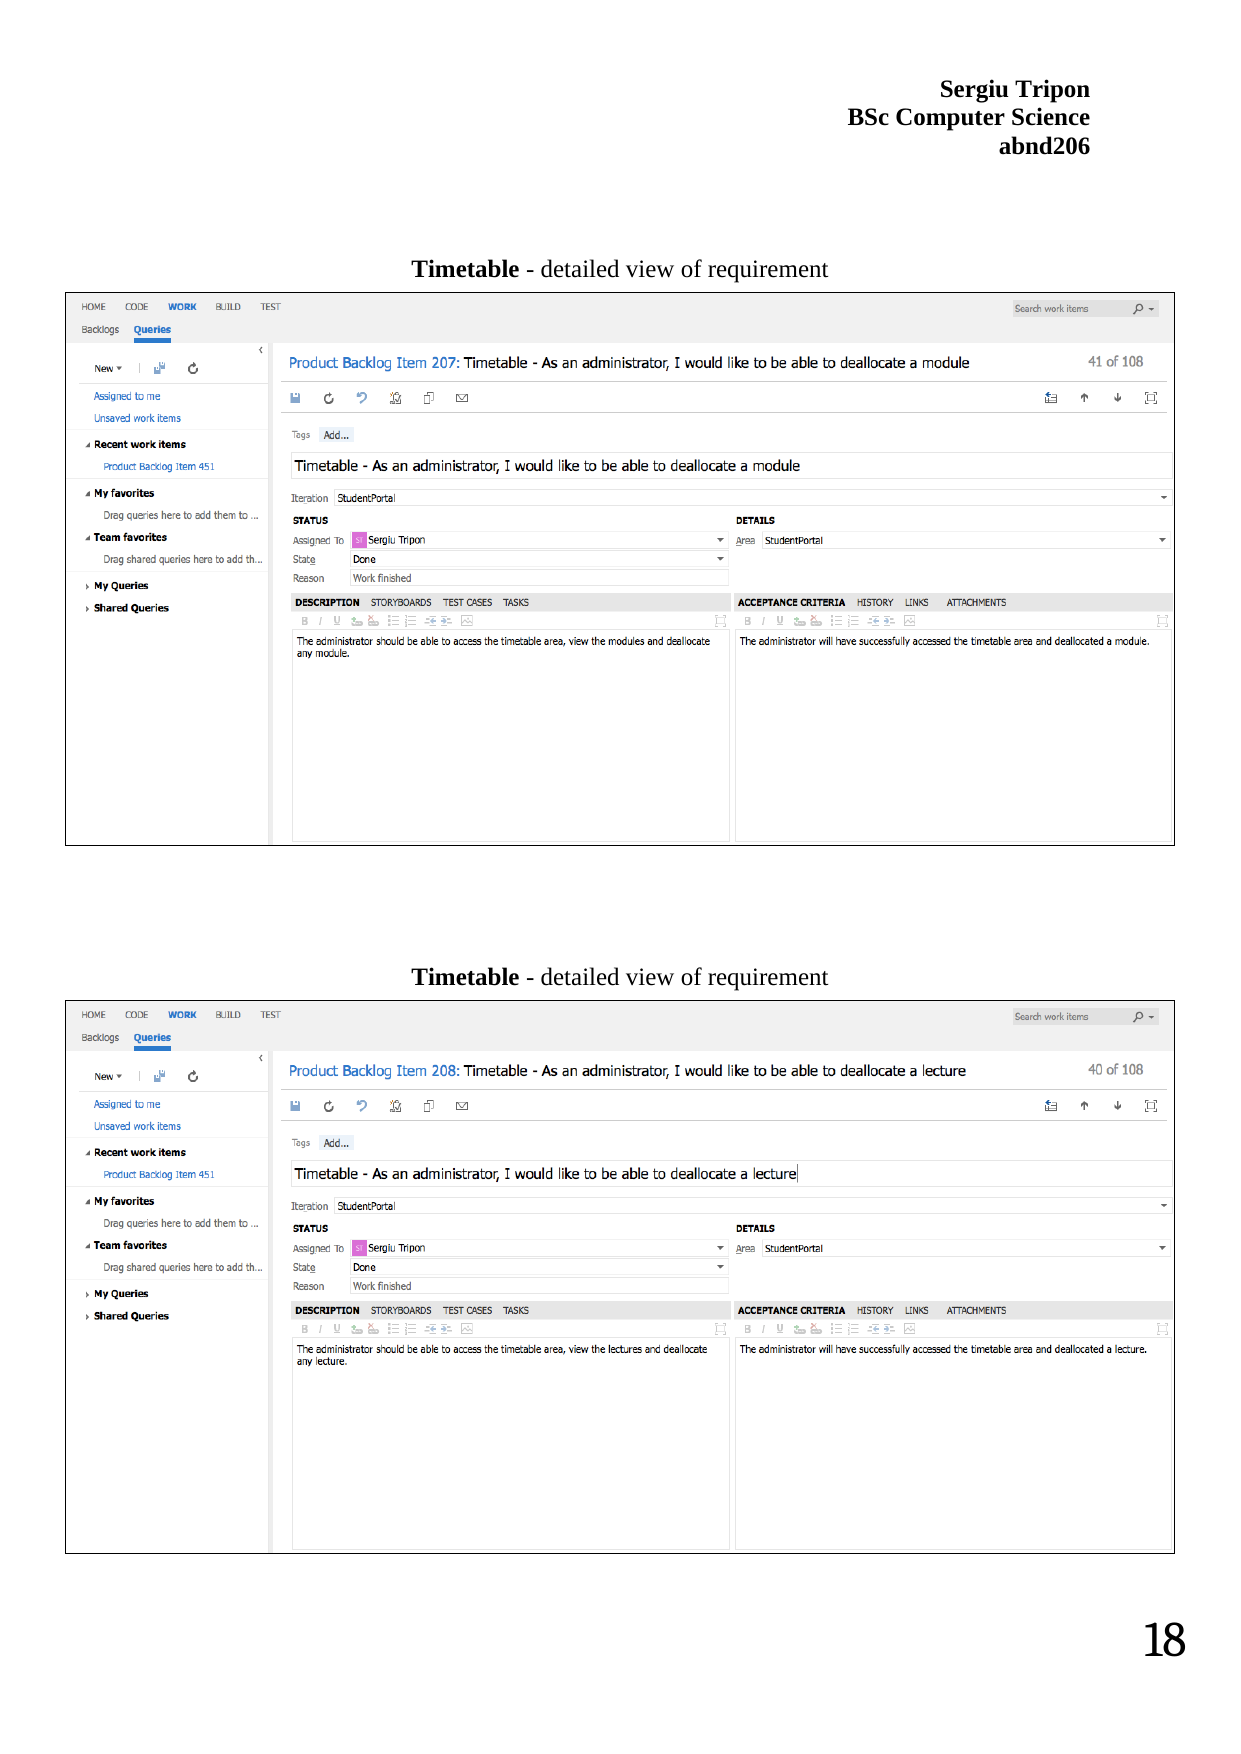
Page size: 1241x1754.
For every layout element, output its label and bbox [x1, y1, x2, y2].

picture [66, 1001, 1174, 1553]
picture [66, 293, 1174, 845]
